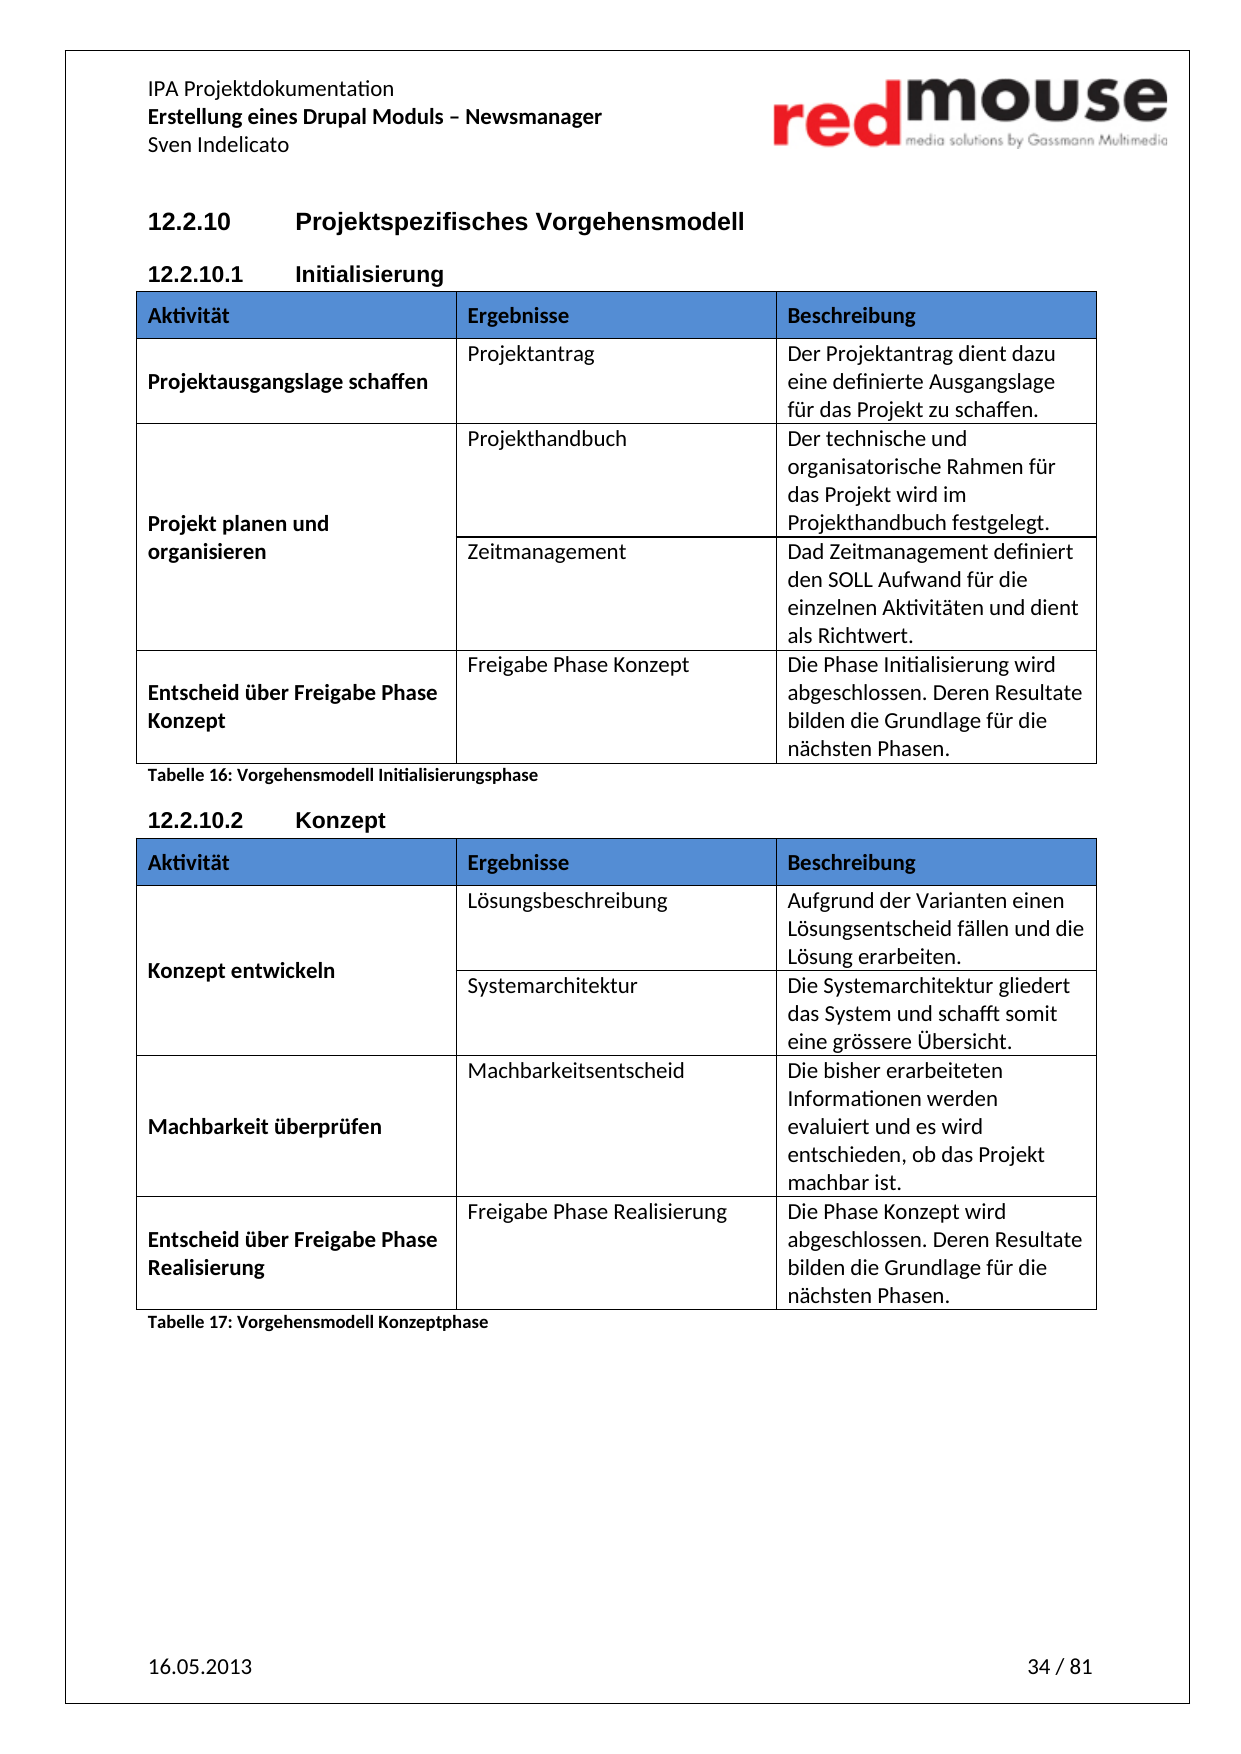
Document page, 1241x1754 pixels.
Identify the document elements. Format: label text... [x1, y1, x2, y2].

table_header Beschreibung [777, 292, 1096, 338]
table_cell Lösungsbeschreibung [457, 886, 776, 970]
table_cell Die Systemarchitektur gliedert das System und schafft somit eine grössere Übersicht. [777, 971, 1096, 1055]
table_cell Projekt planen und organisieren [137, 424, 456, 649]
picture [773, 78, 1168, 149]
table_header Ergebnisse [457, 292, 776, 338]
table_cell Zeitmanagement [457, 538, 776, 649]
table_cell Dad Zeitmanagement definiert den SOLL Aufwand für die einzelnen Aktivitäten und dient als Richtwert. [777, 538, 1096, 649]
table_cell Projektausgangslage schaffen [137, 339, 456, 423]
table_cell Projekthandbuch [457, 424, 776, 536]
table_cell Der technische und organisatorische Rahmen für das Projekt wird im Projekthandbuch festgelegt. [777, 424, 1096, 536]
table_cell Machbarkeit überprüfen [137, 1056, 456, 1196]
subtitle Konzept [148, 807, 1093, 834]
table_cell Freigabe Phase Konzept [457, 651, 776, 763]
table_cell Entscheid über Freigabe Phase Konzept [137, 651, 456, 763]
subtitle Initialisierung [148, 261, 1093, 287]
table_cell Die Phase Konzept wird abgeschlossen. Deren Resultate bilden die Grundlage für die nächsten Phasen. [777, 1197, 1096, 1309]
table_cell Machbarkeitsentscheid [457, 1056, 776, 1196]
table_header Aktivität [137, 292, 456, 338]
table_header Ergebnisse [457, 839, 776, 885]
table_cell Die Phase Initialisierung wird abgeschlossen. Deren Resultate bilden die Grundlage für die nächsten Phasen. [777, 651, 1096, 763]
table_header Aktivität [137, 839, 456, 885]
table_cell Freigabe Phase Realisierung [457, 1197, 776, 1309]
table_cell Konzept entwickeln [137, 886, 456, 1055]
table_cell Die bisher erarbeiteten Informationen werden evaluiert und es wird entschieden, ob das Projekt machbar ist. [777, 1056, 1096, 1196]
table_header Beschreibung [777, 839, 1096, 885]
table_cell Der Projektantrag dient dazu eine definierte Ausgangslage für das Projekt zu schaffen. [777, 339, 1096, 423]
table_cell Systemarchitektur [457, 971, 776, 1055]
subtitle Projektspezifisches Vorgehensmodell [148, 207, 1093, 236]
table_cell Aufgrund der Varianten einen Lösungsentscheid fällen und die Lösung erarbeiten. [777, 886, 1096, 970]
table_cell Entscheid über Freigabe Phase Realisierung [137, 1197, 456, 1309]
table_cell Projektantrag [457, 339, 776, 423]
